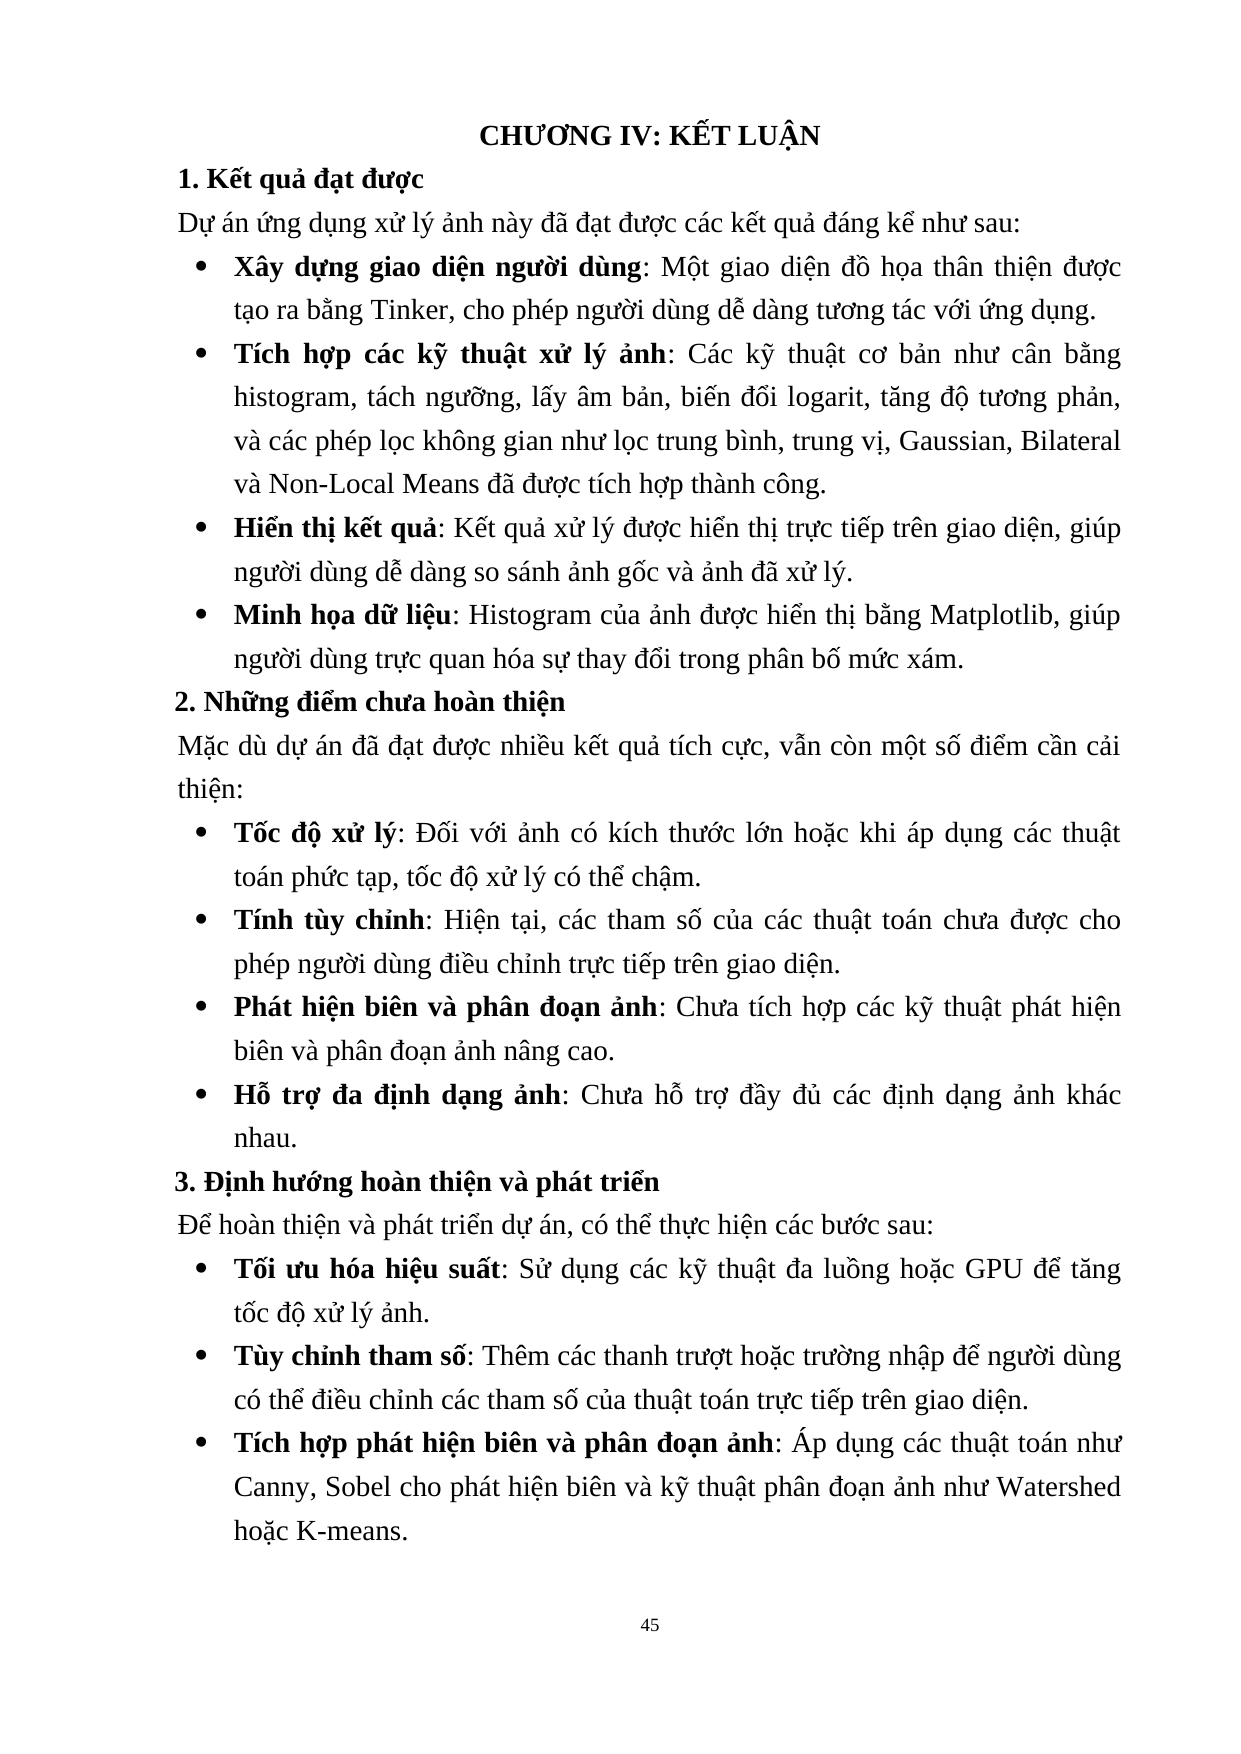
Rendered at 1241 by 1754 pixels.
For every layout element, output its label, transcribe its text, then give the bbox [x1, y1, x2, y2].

text 2. Những điểm chưa hoàn thiện [174, 684, 1122, 718]
list Tích hợp các kỹ thuật xử lý ảnh: Các kỹ thuật cơ bản như cân bằng histogram, tách ngưỡng, lấy âm bản, biến đổi logarit, tăng độ tương phản, và các phép lọc không gian như lọc trung bình, trung vị, Gaussian, Bilateral và Non-Local Means đã được tích hợp thành công. [196, 336, 1122, 500]
text 3. Định hướng hoàn thiện và phát triển [174, 1164, 1122, 1197]
text Dự án ứng dụng xử lý ảnh này đã đạt được các kết quả đáng kể như sau: [177, 205, 1122, 239]
list Tùy chỉnh tham số: Thêm các thanh trượt hoặc trường nhập để người dùng có thể điều chỉnh các tham số của thuật toán trực tiếp trên giao diện. [196, 1338, 1122, 1415]
text Để hoàn thiện và phát triển dự án, có thể thực hiện các bước sau: [177, 1207, 1122, 1241]
text 1. Kết quả đạt được [177, 162, 1122, 195]
list Tích hợp phát hiện biên và phân đoạn ảnh: Áp dụng các thuật toán như Canny, Sobel cho phát hiện biên và kỹ thuật phân đoạn ảnh như Watershed hoặc K-means. [196, 1425, 1122, 1546]
list Tính tùy chỉnh: Hiện tại, các tham số của các thuật toán chưa được cho phép người dùng điều chỉnh trực tiếp trên giao diện. [196, 902, 1122, 979]
list Hiển thị kết quả: Kết quả xử lý được hiển thị trực tiếp trên giao diện, giúp người dùng dễ dàng so sánh ảnh gốc và ảnh đã xử lý. [196, 510, 1122, 587]
list Minh họa dữ liệu: Histogram của ảnh được hiển thị bằng Matplotlib, giúp người dùng trực quan hóa sự thay đổi trong phân bố mức xám. [196, 597, 1122, 674]
text Mặc dù dự án đã đạt được nhiều kết quả tích cực, vẫn còn một số điểm cần cải thiện: [177, 728, 1122, 805]
list Xây dựng giao diện người dùng: Một giao diện đồ họa thân thiện được tạo ra bằng Tinker, cho phép người dùng dễ dàng tương tác với ứng dụng. [196, 249, 1122, 326]
list Tối ưu hóa hiệu suất: Sử dụng các kỹ thuật đa luồng hoặc GPU để tăng tốc độ xử lý ảnh. [196, 1251, 1122, 1328]
text CHƯƠNG IV: KẾT LUẬN [177, 118, 1122, 152]
list Phát hiện biên và phân đoạn ảnh: Chưa tích hợp các kỹ thuật phát hiện biên và phân đoạn ảnh nâng cao. [196, 989, 1122, 1067]
list Hỗ trợ đa định dạng ảnh: Chưa hỗ trợ đầy đủ các định dạng ảnh khác nhau. [196, 1077, 1122, 1154]
list Tốc độ xử lý: Đối với ảnh có kích thước lớn hoặc khi áp dụng các thuật toán phức tạp, tốc độ xử lý có thể chậm. [196, 815, 1122, 892]
